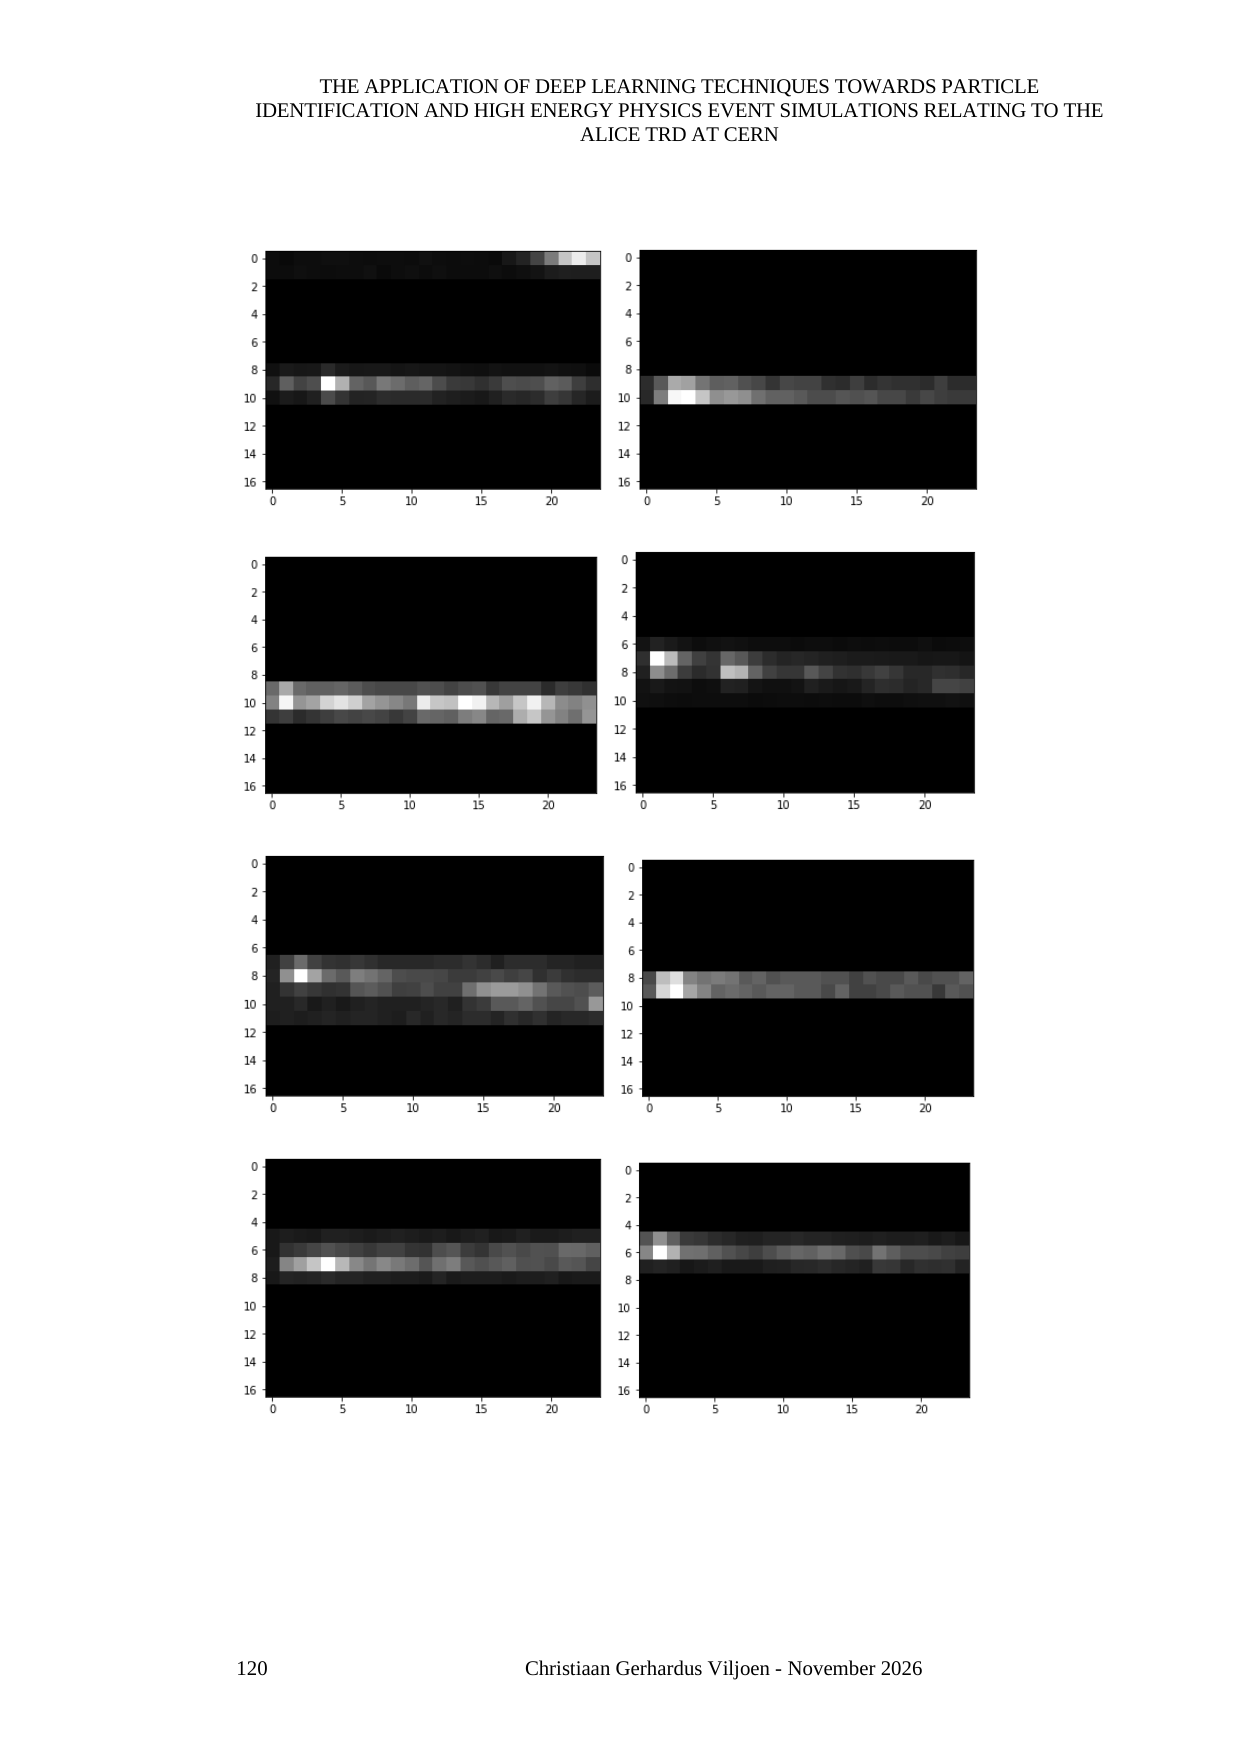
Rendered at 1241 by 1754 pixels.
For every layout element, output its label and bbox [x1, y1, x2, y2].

picture [236, 541, 985, 819]
picture [236, 845, 984, 1122]
picture [236, 239, 987, 515]
picture [236, 1148, 980, 1423]
